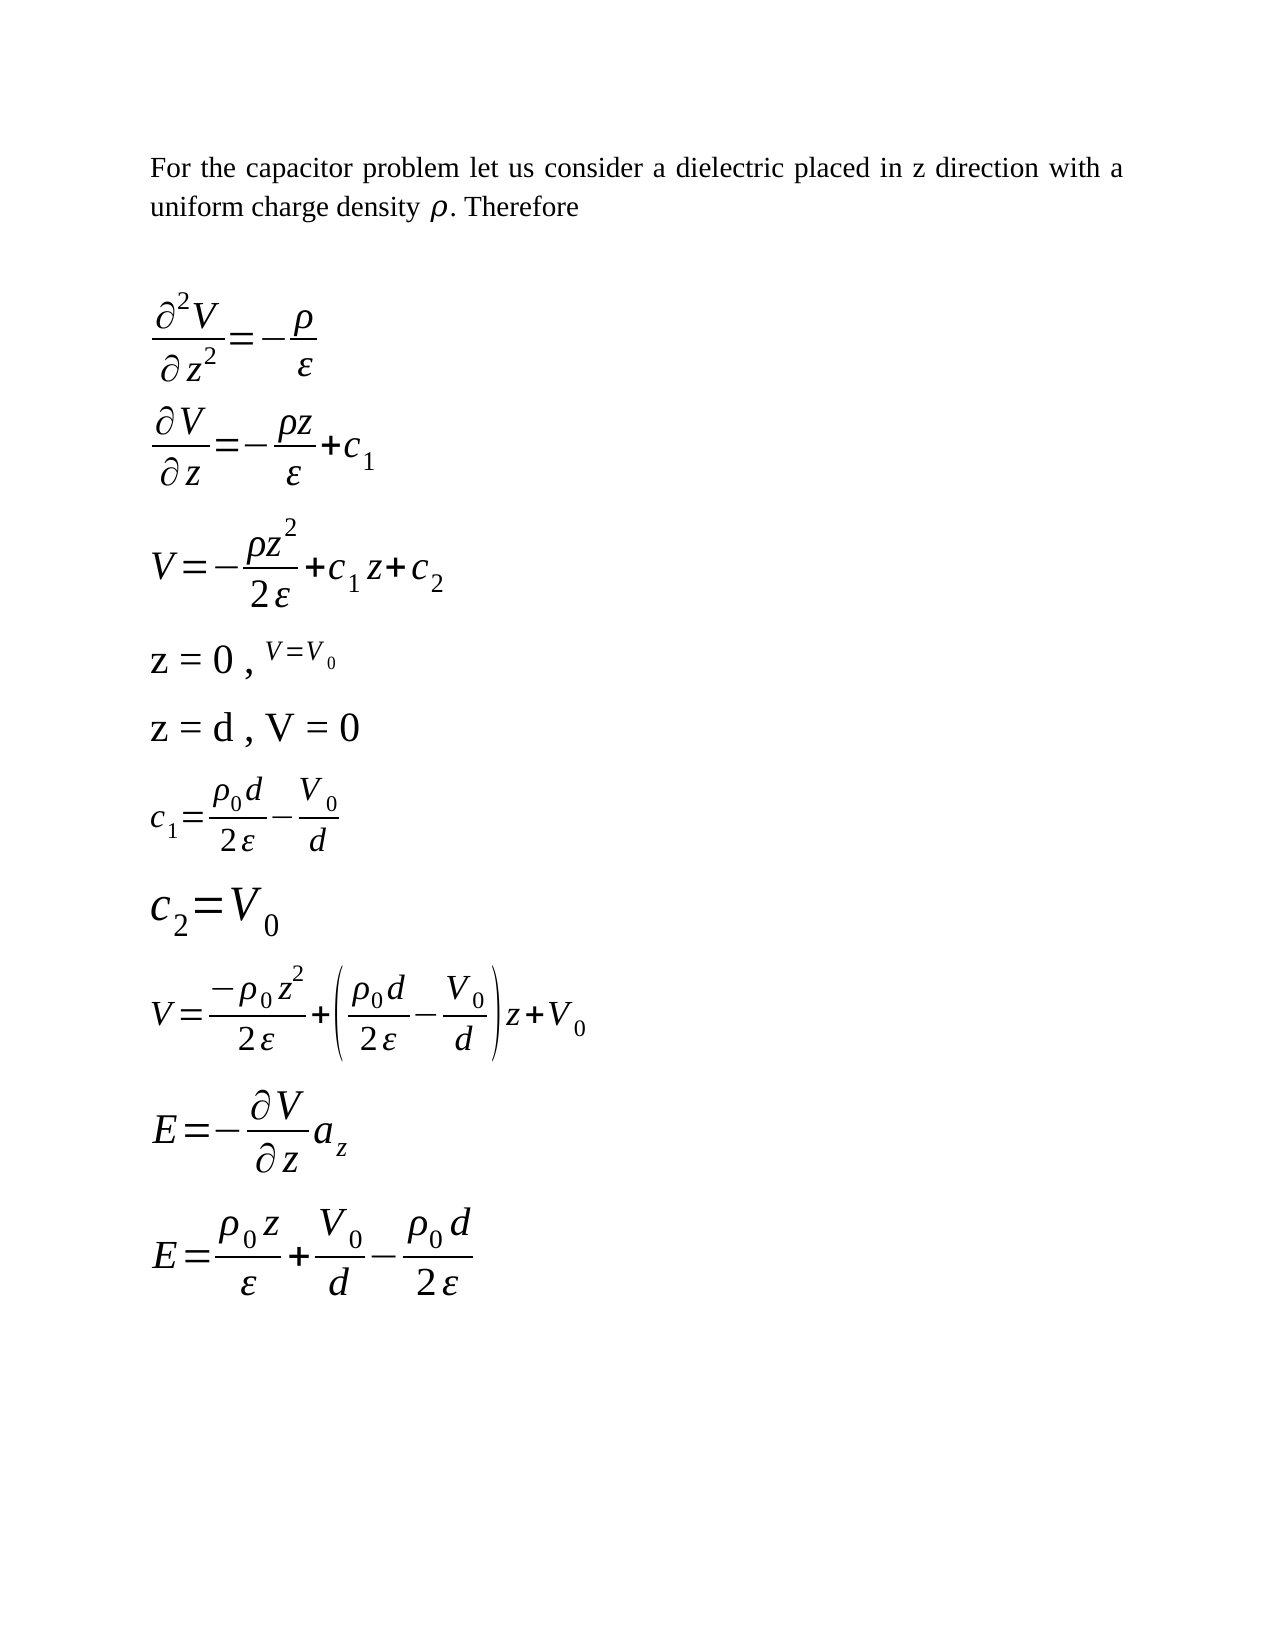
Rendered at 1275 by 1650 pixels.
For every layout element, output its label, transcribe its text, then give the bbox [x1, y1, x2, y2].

text z = 0 , [150, 634, 1125, 682]
subtitle For the capacitor problem let us consider a dielectric placed in z direction with a uniform charge density 𝜌. Therefore [150, 150, 1125, 222]
text z = d , V = 0 [150, 702, 1125, 750]
